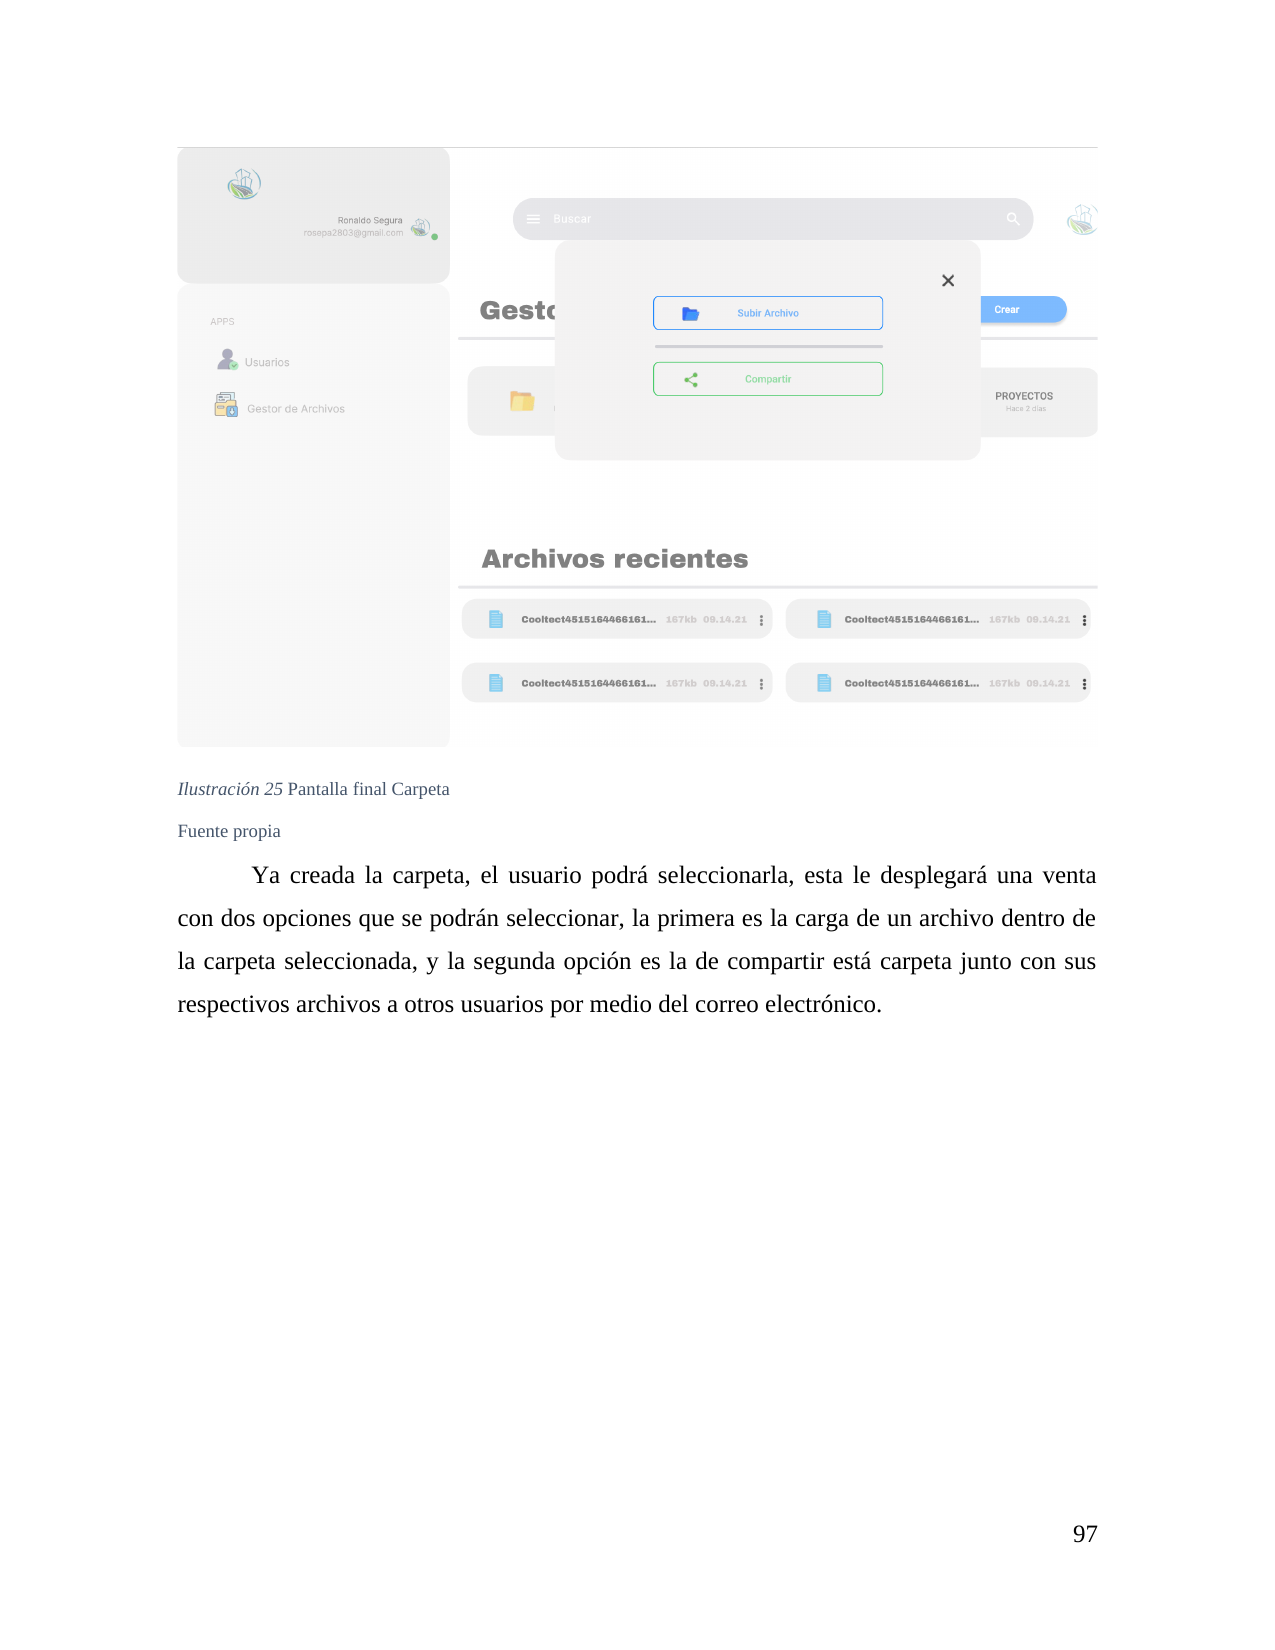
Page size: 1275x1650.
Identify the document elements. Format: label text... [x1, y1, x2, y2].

text Ya creada la carpeta, el usuario podrá seleccionarla, esta le desplegará una venta con dos opciones que se podrán seleccionar, la primera es la carga de un archivo dentro de la carpeta seleccionada, y la segunda opción es la de compartir está carpeta junto con sus respectivos archivos a otros usuarios por medio del correo electrónico. [177, 860, 1098, 1018]
picture [177, 147, 1098, 747]
text Fuente propia [177, 820, 1098, 841]
